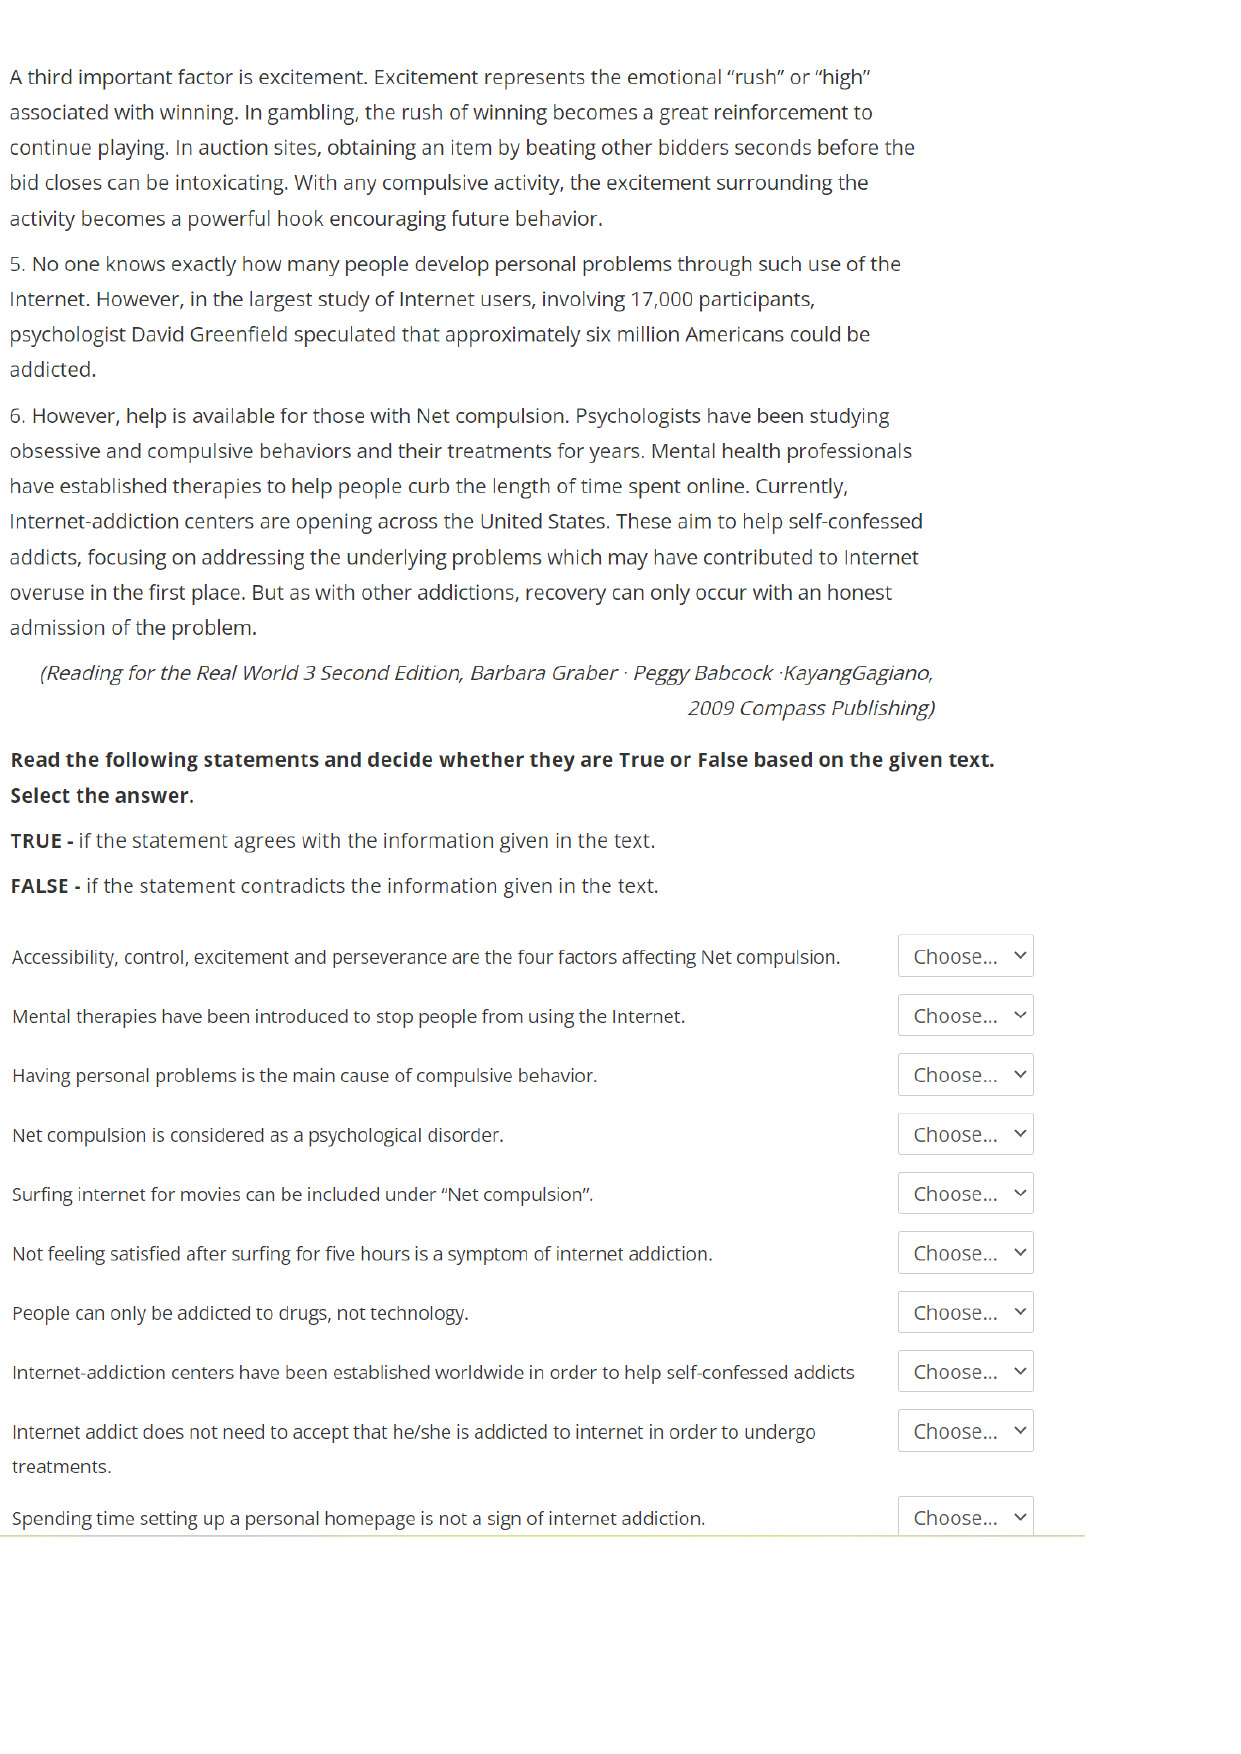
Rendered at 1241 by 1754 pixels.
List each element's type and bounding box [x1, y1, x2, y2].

picture [0, 60, 989, 721]
picture [0, 739, 1085, 1537]
